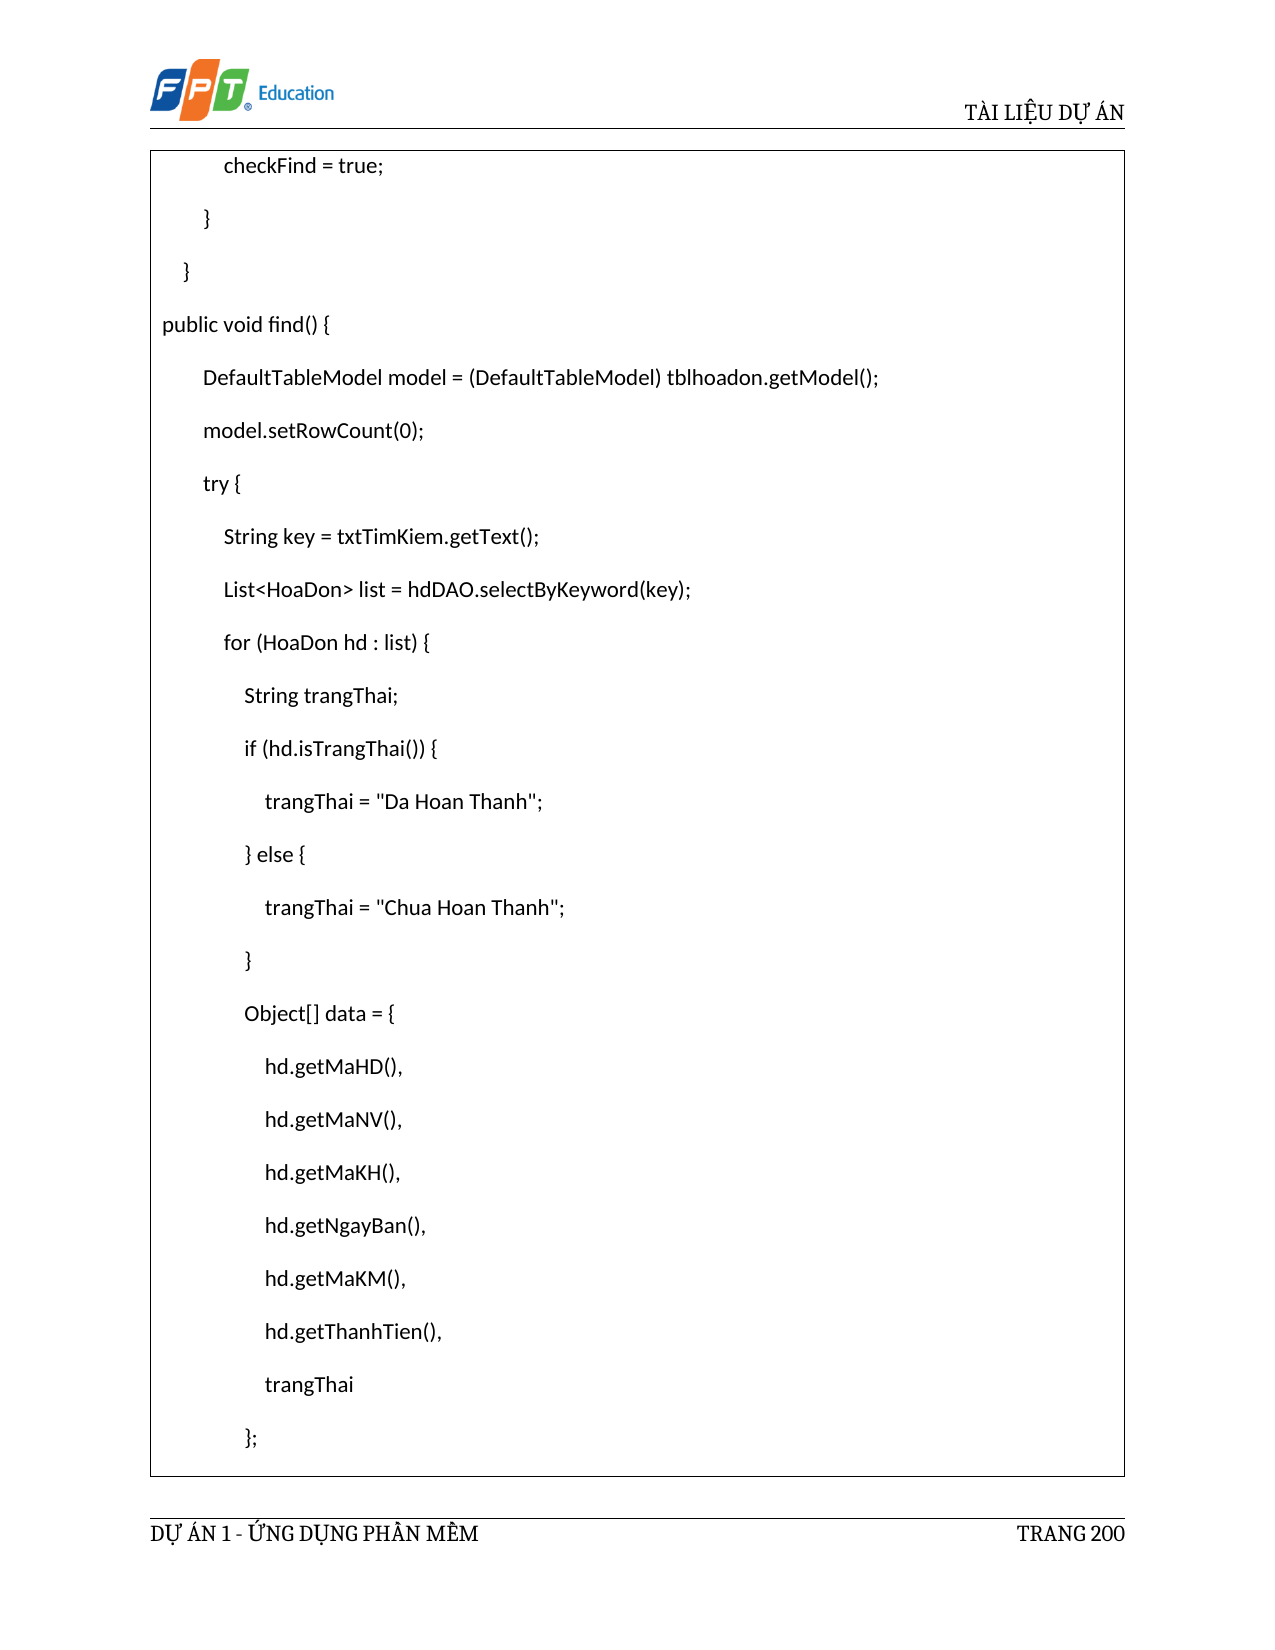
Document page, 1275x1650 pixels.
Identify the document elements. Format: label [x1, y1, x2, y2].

picture [150, 59, 336, 121]
table_header [151, 151, 1124, 1476]
